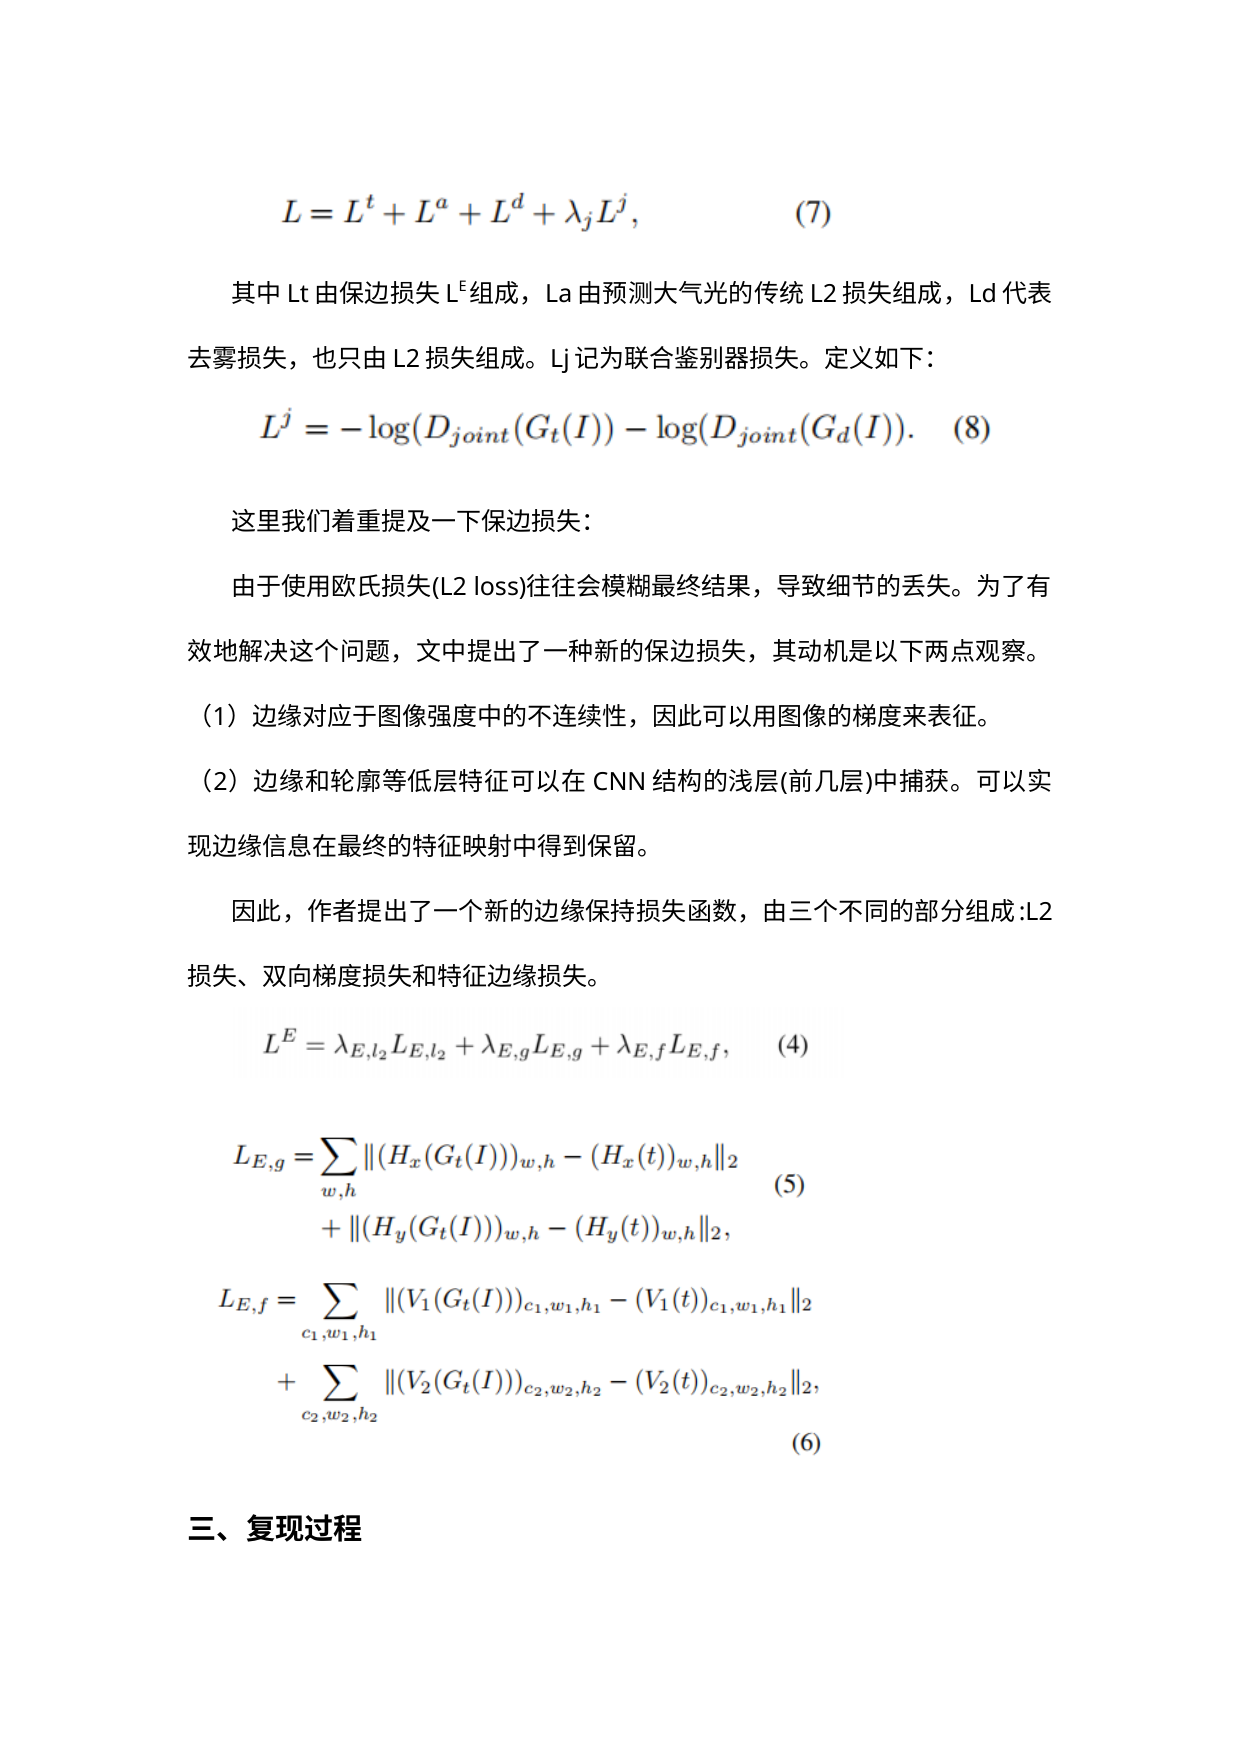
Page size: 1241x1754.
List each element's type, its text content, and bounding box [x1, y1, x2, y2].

list （2）边缘和轮廓等低层特征可以在CNN结构的浅层(前几层)中捕获。可以实现边缘信息在最终的特征映射中得到保留。 [187, 747, 1053, 877]
picture [187, 1104, 829, 1259]
list 复现过程 [187, 1494, 953, 1559]
list 这里我们着重提及一下保边损失： [187, 487, 1053, 552]
picture [231, 389, 1013, 462]
picture [231, 162, 862, 247]
picture [187, 1267, 841, 1464]
list 由于使用欧氏损失(L2 loss)往往会模糊最终结果，导致细节的丢失。为了有效地解决这个问题，文中提出了一种新的保边损失，其动机是以下两点观察。（1）边缘对应于图像强度中的不连续性，因此可以用图像的梯度来表征。 [187, 552, 1053, 747]
list 因此，作者提出了一个新的边缘保持损失函数，由三个不同的部分组成:L2损失、双向梯度损失和特征边缘损失。 [187, 877, 1053, 1007]
picture [231, 1007, 847, 1078]
list 其中Lt由保边损失LE组成，La由预测大气光的传统L2损失组成，Ld代表去雾损失，也只由L2损失组成。Lj记为联合鉴别器损失。定义如下： [187, 259, 1053, 389]
